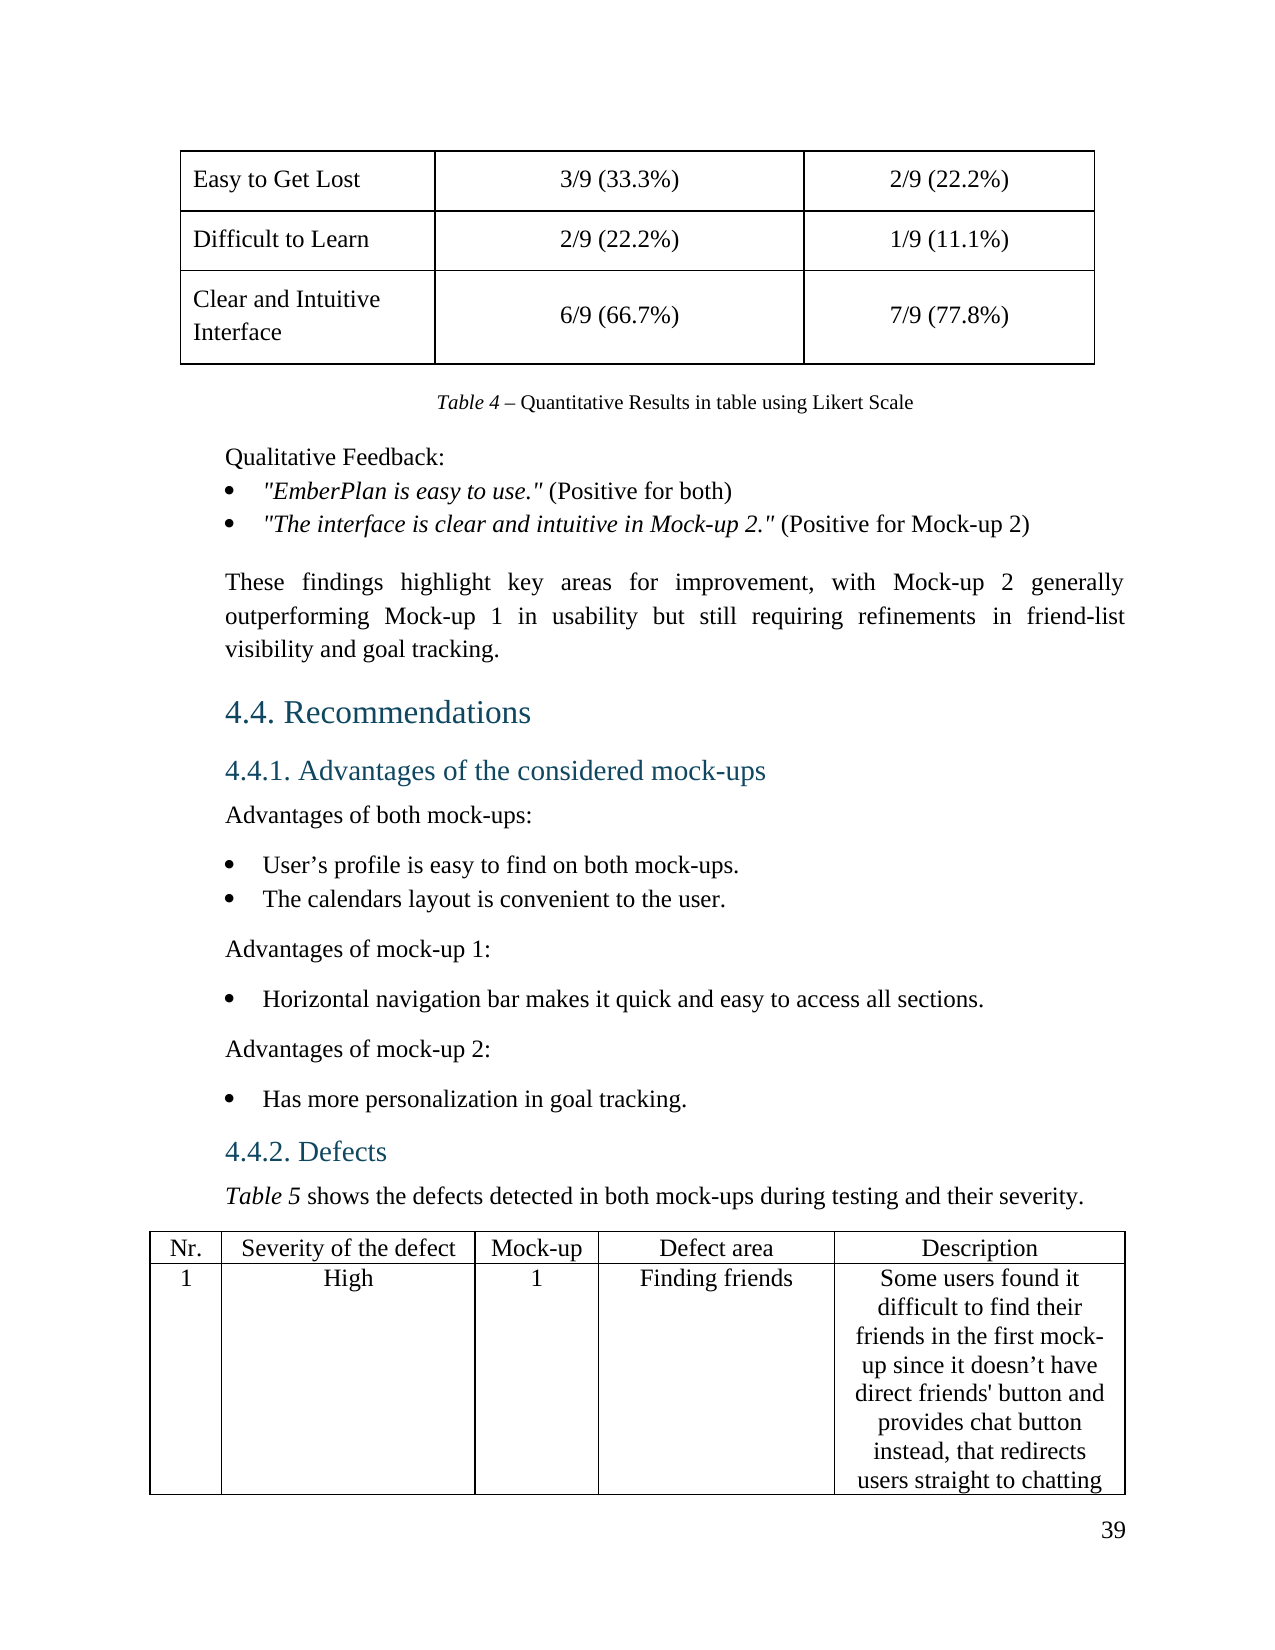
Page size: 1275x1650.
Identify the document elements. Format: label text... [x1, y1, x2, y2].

table_cell 1/9 (11.1%) [805, 212, 1094, 270]
text Advantages of mock-up 2: [225, 1034, 1125, 1063]
table_cell 6/9 (66.7%) [436, 271, 803, 363]
text Table 4 – Quantitative Results in table using Likert Scale [225, 389, 1125, 414]
table_cell Finding friends [599, 1264, 834, 1493]
text Qualitative Feedback: [225, 442, 1125, 471]
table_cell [835, 1264, 1124, 1493]
subtitle 4.4.2. Defects [225, 1134, 1125, 1167]
text Advantages of mock-up 1: [225, 934, 1125, 963]
table_cell Clear and Intuitive Interface [181, 271, 434, 363]
table_cell Difficult to Learn [181, 212, 434, 270]
table_cell 7/9 (77.8%) [805, 271, 1094, 363]
table_cell 3/9 (33.3%) [436, 152, 803, 210]
list Horizontal navigation bar makes it quick and easy to access all sections. [225, 984, 1125, 1013]
table_cell 2/9 (22.2%) [805, 152, 1094, 210]
table_header Nr. [151, 1232, 221, 1262]
subtitle 4.4.1. Advantages of the considered mock-ups [225, 753, 1125, 787]
list "The interface is clear and intuitive in Mock-up 2." (Positive for Mock-up 2) [225, 509, 1125, 538]
table_cell Easy to Get Lost [181, 152, 434, 210]
subtitle 4.4. Recommendations [225, 692, 1125, 731]
table_cell 1 [476, 1264, 598, 1493]
list "EmberPlan is easy to use." (Positive for both) [225, 476, 1125, 504]
table_cell 2/9 (22.2%) [436, 212, 803, 270]
text Table 5 shows the defects detected in both mock-ups during testing and their severity. [150, 1181, 1125, 1210]
table_cell High [222, 1264, 474, 1493]
table_cell 1 [151, 1264, 221, 1493]
table_header Description [835, 1232, 1124, 1262]
table_header Severity of the defect [222, 1232, 474, 1262]
table_header Mock-up [476, 1232, 598, 1262]
table_header Defect area [599, 1232, 834, 1262]
list User’s profile is easy to find on both mock-ups. [225, 851, 1125, 879]
text These findings highlight key areas for improvement, with Mock-up 2 generally outperforming Mock-up 1 in usability but still requiring refinements in friend-list visibility and goal tracking. [225, 567, 1125, 663]
list The calendars layout is convenient to the user. [225, 884, 1125, 913]
list Has more personalization in goal tracking. [225, 1084, 1125, 1113]
text Advantages of both mock-ups: [150, 801, 1125, 829]
